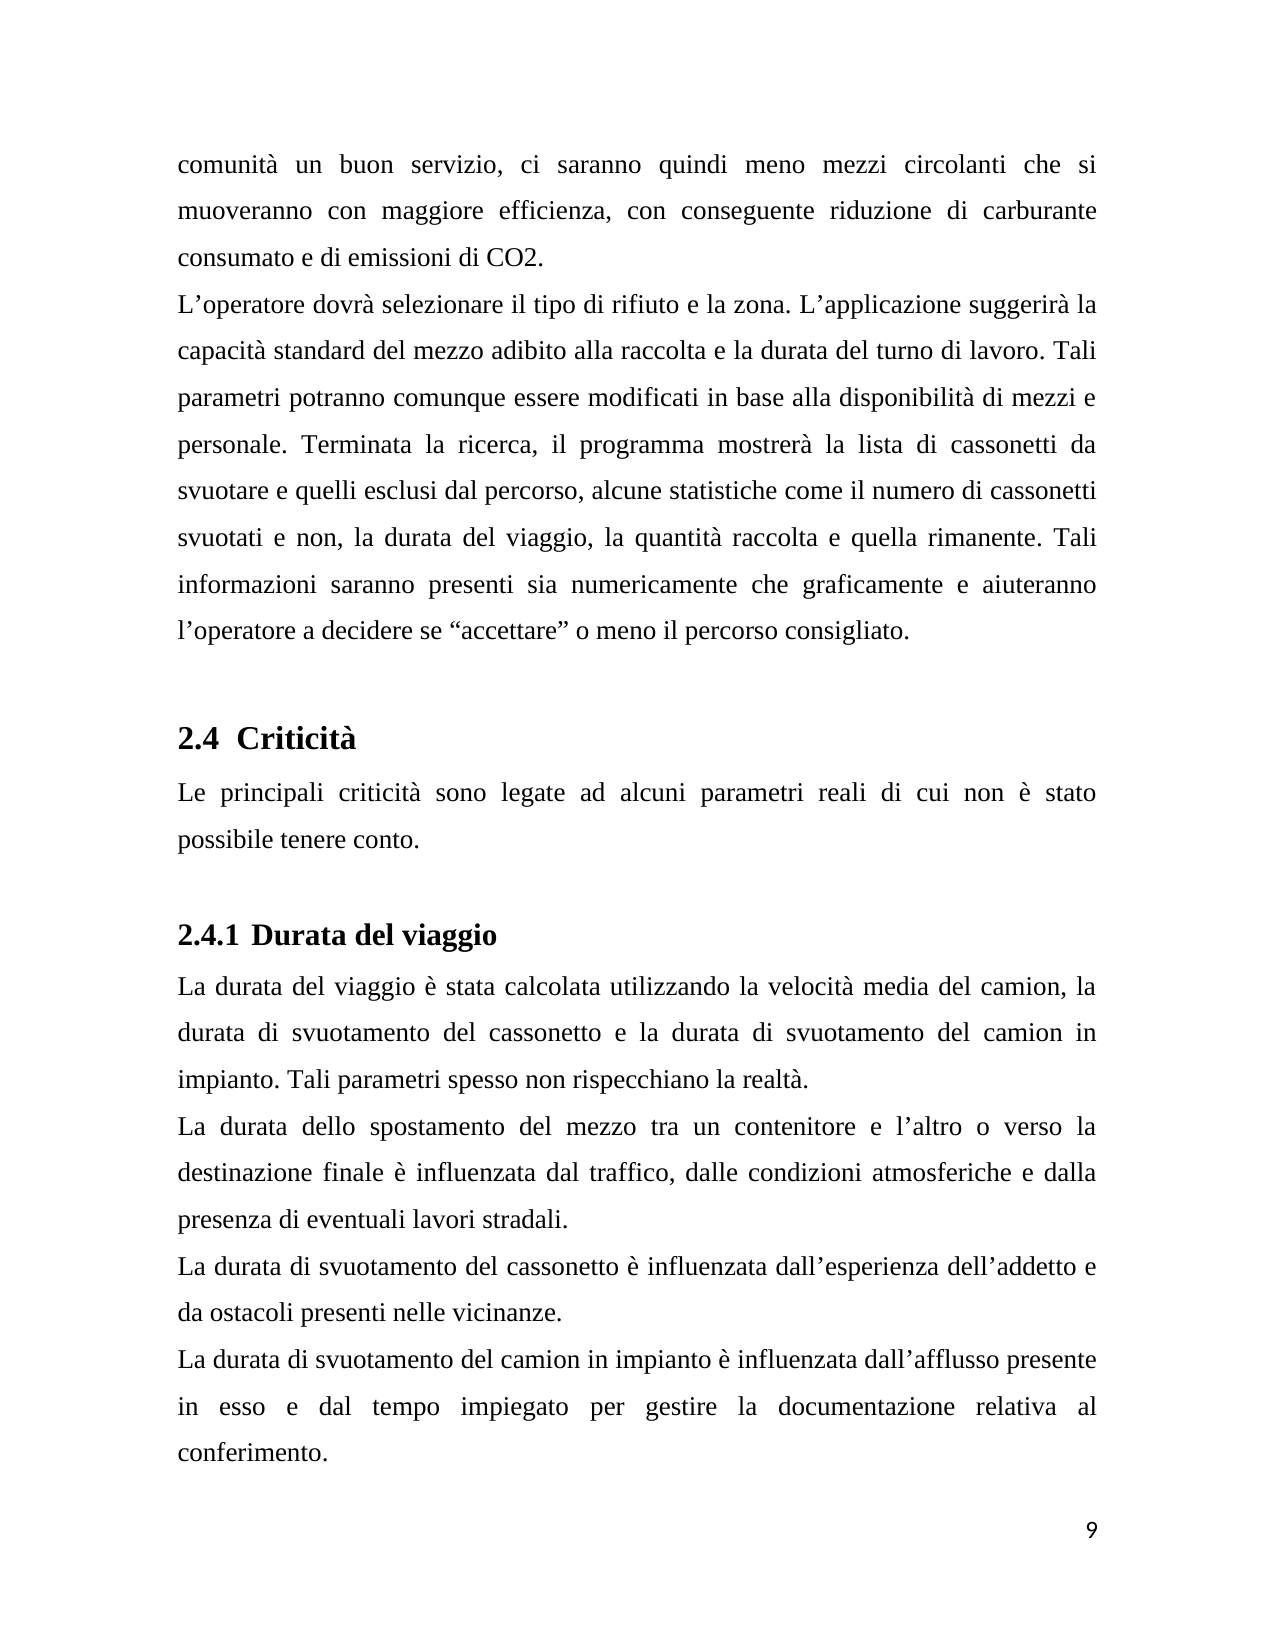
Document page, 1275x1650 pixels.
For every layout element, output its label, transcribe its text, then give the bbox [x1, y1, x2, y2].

text L’operatore dovrà selezionare il tipo di rifiuto e la zona. L’applicazione suggerirà la capacità standard del mezzo adibito alla raccolta e la durata del turno di lavoro. Tali parametri potranno comunque essere modificati in base alla disponibilità di mezzi e personale. Terminata la ricerca, il programma mostrerà la lista di cassonetti da svuotare e quelli esclusi dal percorso, alcune statistiche come il numero di cassonetti svuotati e non, la durata del viaggio, la quantità raccolta e quella rimanente. Tali informazioni saranno presenti sia numericamente che graficamente e aiuteranno l’operatore a decidere se “accettare” o meno il percorso consigliato. [177, 288, 1098, 646]
list Durata del viaggio [177, 916, 1098, 952]
text Le principali criticità sono legate ad alcuni parametri reali di cui non è stato possibile tenere conto. [177, 776, 1098, 854]
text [177, 148, 1098, 272]
list Criticità [177, 718, 1098, 757]
text La durata di svuotamento del cassonetto è influenzata dall’esperienza dell’addetto e da ostacoli presenti nelle vicinanze. [177, 1250, 1098, 1328]
text La durata di svuotamento del camion in impianto è influenzata dall’afflusso presente in esso e dal tempo impiegato per gestire la documentazione relativa al conferimento. [177, 1343, 1098, 1468]
text La durata del viaggio è stata calcolata utilizzando la velocità media del camion, la durata di svuotamento del cassonetto e la durata di svuotamento del camion in impianto. Tali parametri spesso non rispecchiano la realtà. [177, 970, 1098, 1094]
text La durata dello spostamento del mezzo tra un contenitore e l’altro o verso la destinazione finale è influenzata dal traffico, dalle condizioni atmosferiche e dalla presenza di eventuali lavori stradali. [177, 1110, 1098, 1234]
